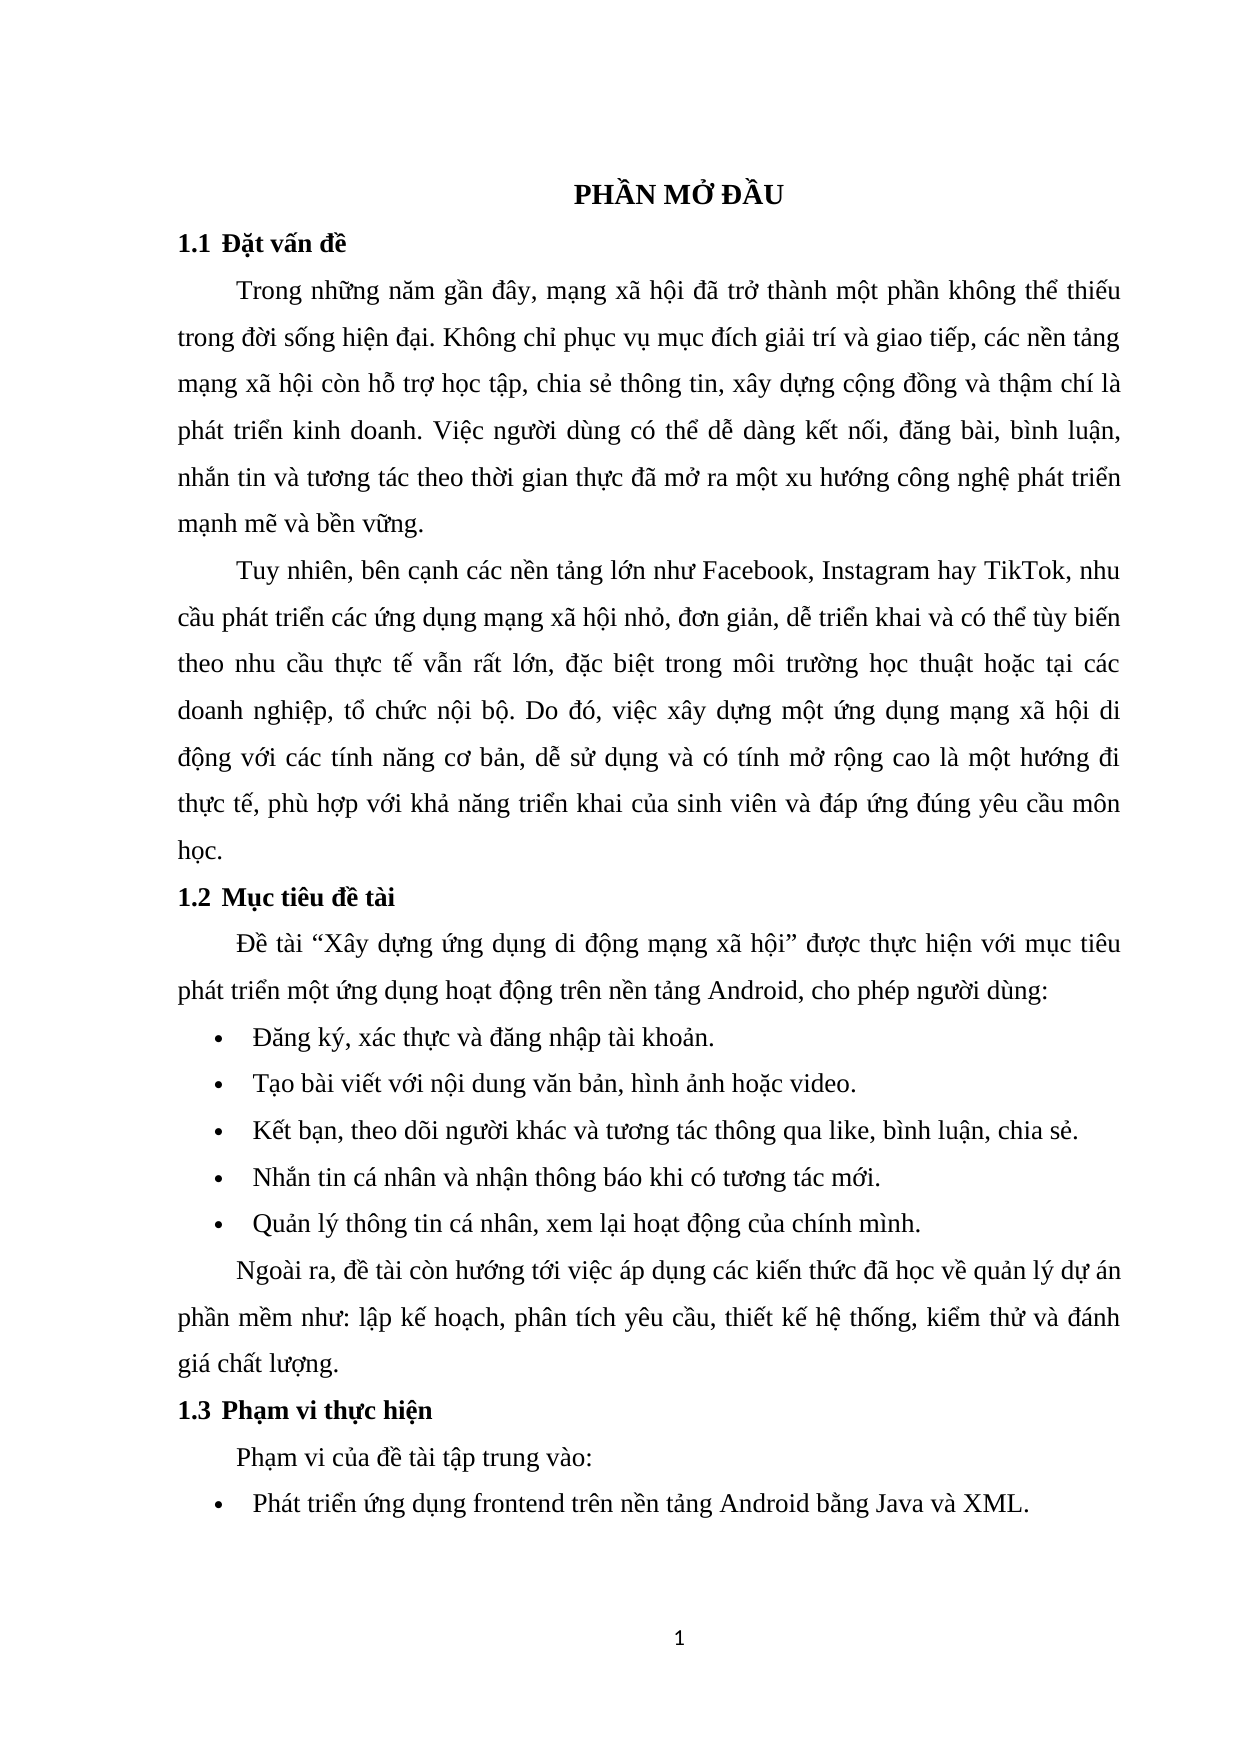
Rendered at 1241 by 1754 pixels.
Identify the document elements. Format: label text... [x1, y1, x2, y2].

text Trong những năm gần đây, mạng xã hội đã trở thành một phần không thể thiếu trong đời sống hiện đại. Không chỉ phục vụ mục đích giải trí và giao tiếp, các nền tảng mạng xã hội còn hỗ trợ học tập, chia sẻ thông tin, xây dựng cộng đồng và thậm chí là phát triển kinh doanh. Việc người dùng có thể dễ dàng kết nối, đăng bài, bình luận, nhắn tin và tương tác theo thời gian thực đã mở ra một xu hướng công nghệ phát triển mạnh mẽ và bền vững. [177, 274, 1122, 539]
list Tạo bài viết với nội dung văn bản, hình ảnh hoặc video. [215, 1067, 1122, 1099]
list Nhắn tin cá nhân và nhận thông báo khi có tương tác mới. [215, 1161, 1122, 1192]
text Tuy nhiên, bên cạnh các nền tảng lớn như Facebook, Instagram hay TikTok, nhu cầu phát triển các ứng dụng mạng xã hội nhỏ, đơn giản, dễ triển khai và có thể tùy biến theo nhu cầu thực tế vẫn rất lớn, đặc biệt trong môi trường học thuật hoặc tại các doanh nghiệp, tổ chức nội bộ. Do đó, việc xây dựng một ứng dụng mạng xã hội di động với các tính năng cơ bản, dễ sử dụng và có tính mở rộng cao là một hướng đi thực tế, phù hợp với khả năng triển khai của sinh viên và đáp ứng đúng yêu cầu môn học. [177, 554, 1122, 865]
subtitle PHẦN MỞ ĐẦU [177, 177, 1122, 211]
subtitle Phạm vi thực hiện [177, 1394, 1122, 1425]
subtitle Đặt vấn đề [177, 227, 1122, 259]
text Ngoài ra, đề tài còn hướng tới việc áp dụng các kiến thức đã học về quản lý dự án phần mềm như: lập kế hoạch, phân tích yêu cầu, thiết kế hệ thống, kiểm thử và đánh giá chất lượng. [177, 1254, 1122, 1379]
list Đăng ký, xác thực và đăng nhập tài khoản. [215, 1021, 1122, 1052]
list Phát triển ứng dụng frontend trên nền tảng Android bằng Java và XML. [215, 1487, 1122, 1519]
list Kết bạn, theo dõi người khác và tương tác thông qua like, bình luận, chia sẻ. [215, 1114, 1122, 1145]
text Đề tài “Xây dựng ứng dụng di động mạng xã hội” được thực hiện với mục tiêu phát triển một ứng dụng hoạt động trên nền tảng Android, cho phép người dùng: [177, 927, 1122, 1005]
text Phạm vi của đề tài tập trung vào: [177, 1441, 1122, 1472]
list Quản lý thông tin cá nhân, xem lại hoạt động của chính mình. [215, 1207, 1122, 1239]
subtitle Mục tiêu đề tài [177, 881, 1122, 912]
